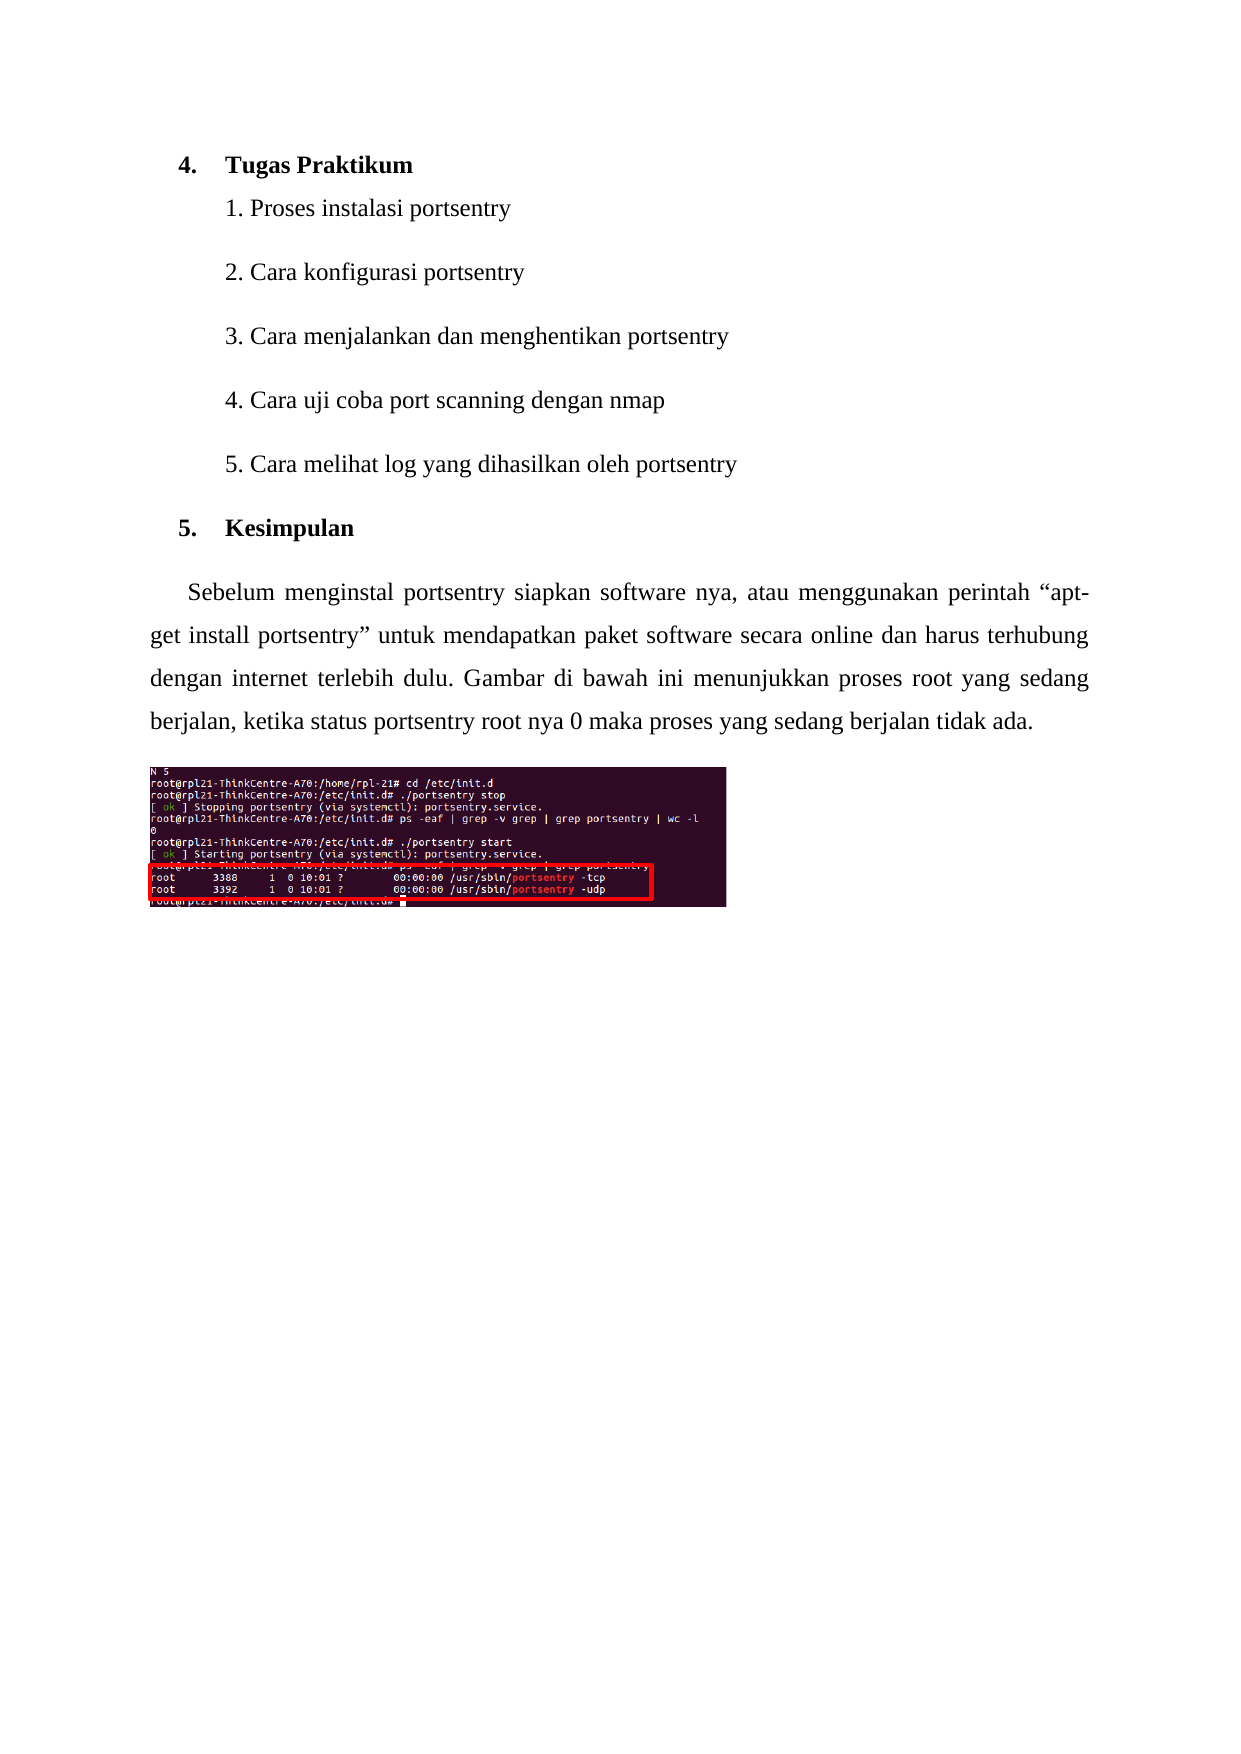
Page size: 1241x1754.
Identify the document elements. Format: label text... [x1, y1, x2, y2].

text Sebelum menginstal portsentry siapkan software nya, atau menggunakan perintah “apt-get install portsentry” untuk mendapatkan paket software secara online dan harus terhubung dengan internet terlebih dulu. Gambar di bawah ini menunjukkan proses root yang sedang berjalan, ketika status portsentry root nya 0 maka proses yang sedang berjalan tidak ada. [150, 577, 1090, 735]
text 1. Proses instalasi portsentry [150, 193, 1090, 222]
picture [150, 767, 727, 907]
text 3. Cara menjalankan dan menghentikan portsentry [150, 321, 1090, 350]
text 5. Cara melihat log yang dihasilkan oleh portsentry [150, 449, 1090, 478]
picture [152, 867, 649, 897]
list Kesimpulan [187, 513, 1090, 542]
list Tugas Praktikum [187, 150, 1090, 179]
text 4. Cara uji coba port scanning dengan nmap [150, 385, 1090, 414]
text 2. Cara konfigurasi portsentry [150, 257, 1090, 286]
